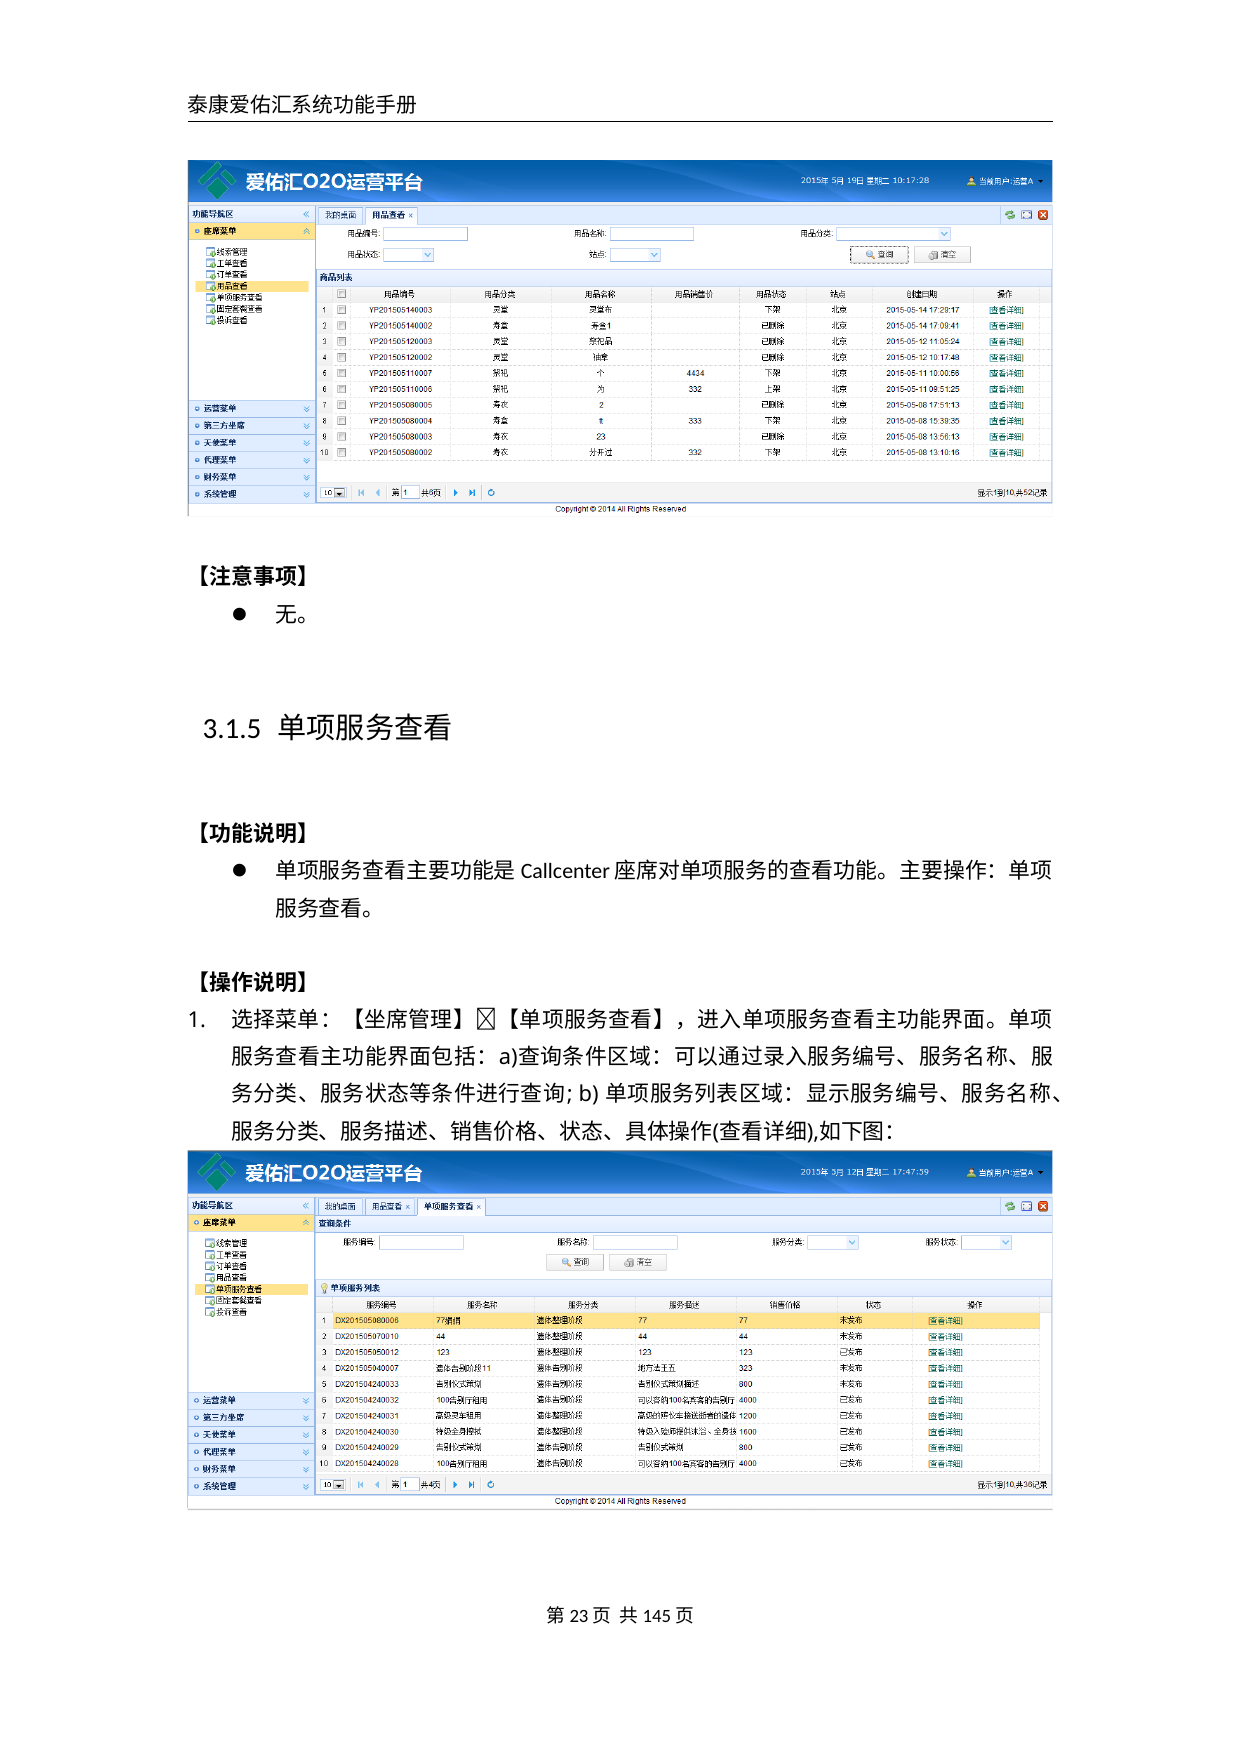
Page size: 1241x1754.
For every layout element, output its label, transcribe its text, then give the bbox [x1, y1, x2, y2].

text 【功能说明】 [187, 816, 1053, 848]
list 选择菜单：【坐席管理】【单项服务查看】，进入单项服务查看主功能界面。单项服务查看主功能界面包括：a)查询条件区域：可以通过录入服务编号、服务名称、服务分类、服务状态等条件进行查询; b) 单项服务列表区域：显示服务编号、服务名称、服务分类、服务描述、销售价格、状态、具体操作(查看详细),如下图： [187, 1002, 1053, 1146]
picture [187, 1150, 1053, 1511]
subtitle 单项服务查看 [202, 693, 1053, 758]
list 单项服务查看主要功能是Callcenter座席对单项服务的查看功能。主要操作：单项服务查看。 [231, 853, 1053, 923]
text 【注意事项】 [187, 559, 1053, 591]
picture [187, 160, 1053, 517]
text 【操作说明】 [187, 964, 1053, 997]
list 无。 [231, 596, 1053, 629]
